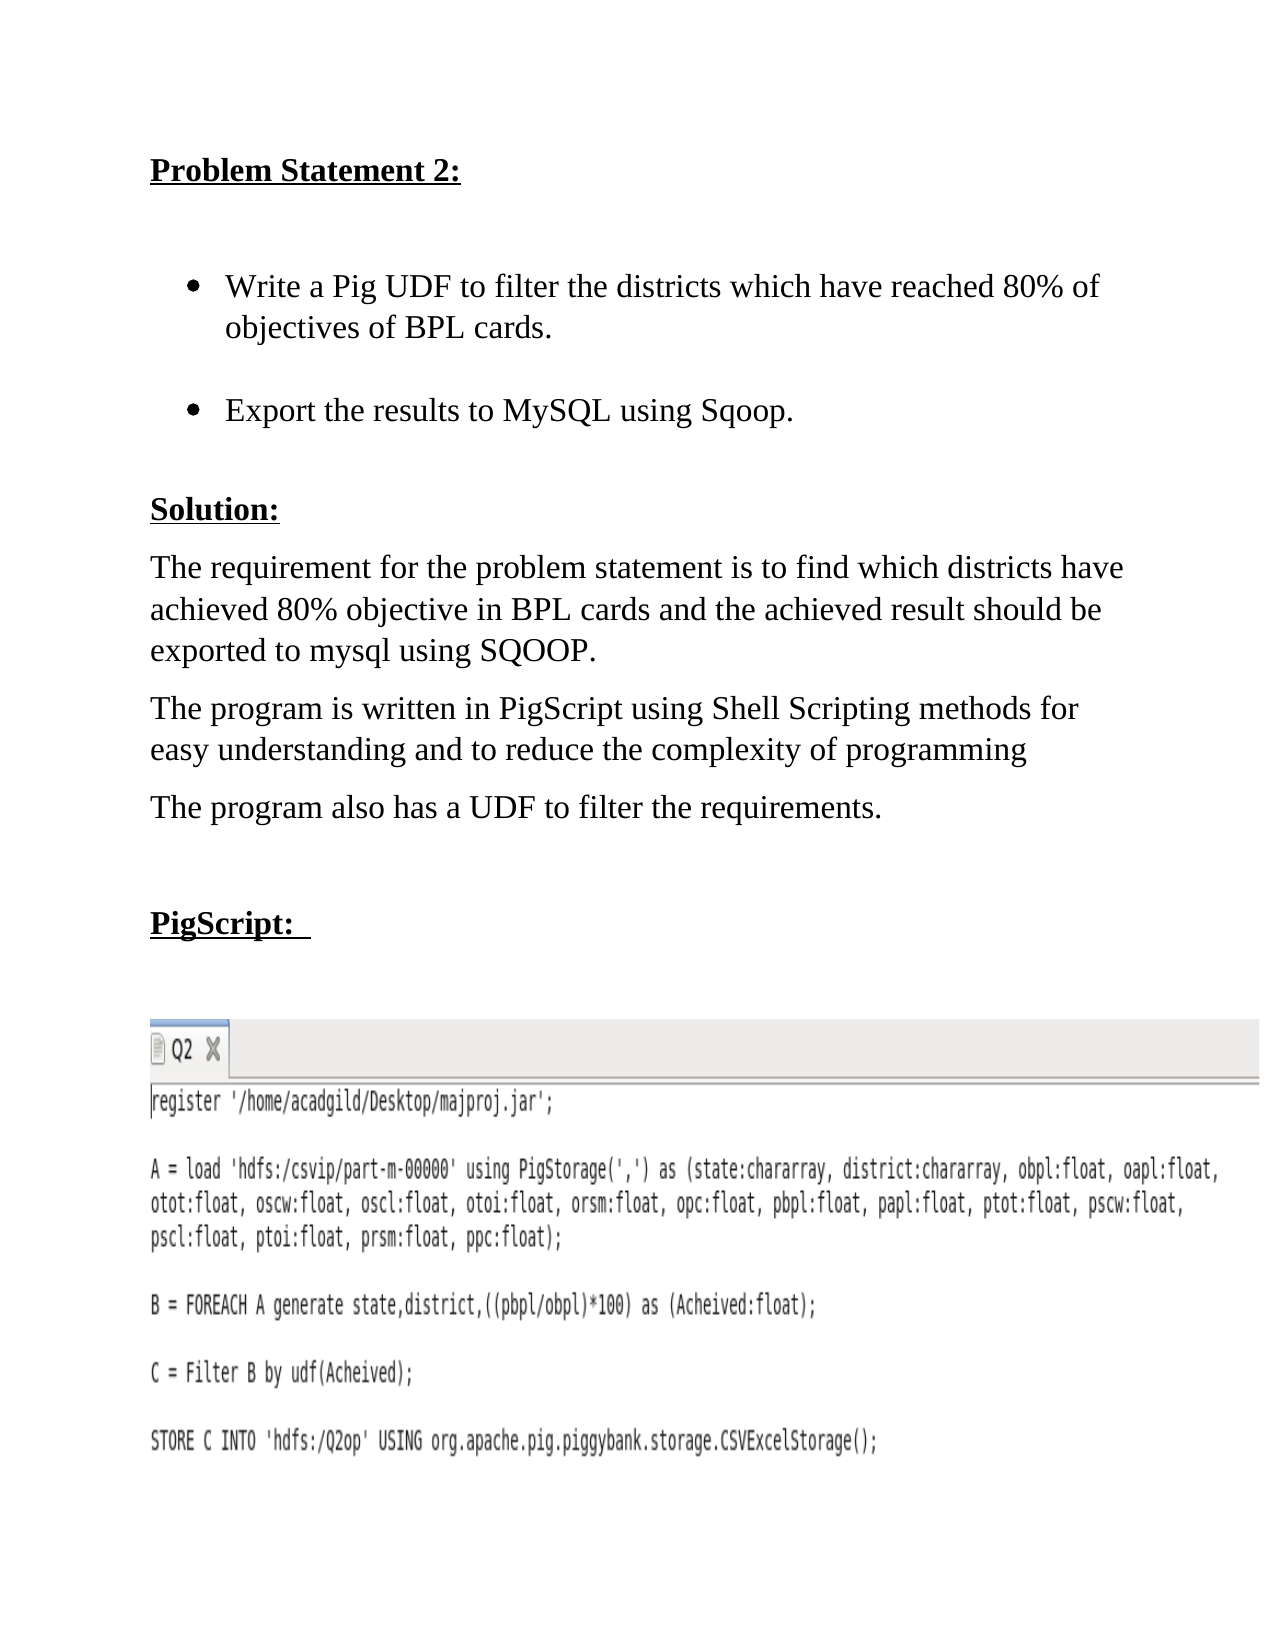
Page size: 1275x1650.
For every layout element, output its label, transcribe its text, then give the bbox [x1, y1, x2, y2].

text The program is written in PigScript using Shell Scripting methods for easy understanding and to reduce the complexity of programming [150, 688, 1125, 768]
text Problem Statement 2: [150, 150, 1125, 188]
list Write a Pig UDF to filter the districts which have reached 80% of objectives of BPL cards. [187, 266, 1125, 346]
text PigScript: [150, 904, 1125, 942]
picture [150, 1019, 1260, 1495]
text The requirement for the problem statement is to find which districts have achieved 80% objective in BPL cards and the achieved result should be exported to mysql using SQOOP. [150, 547, 1125, 668]
text Solution: [150, 489, 1125, 528]
list Export the results to MySQL using Sqoop. [187, 390, 1125, 428]
text The program also has a UDF to filter the requirements. [150, 788, 1125, 826]
